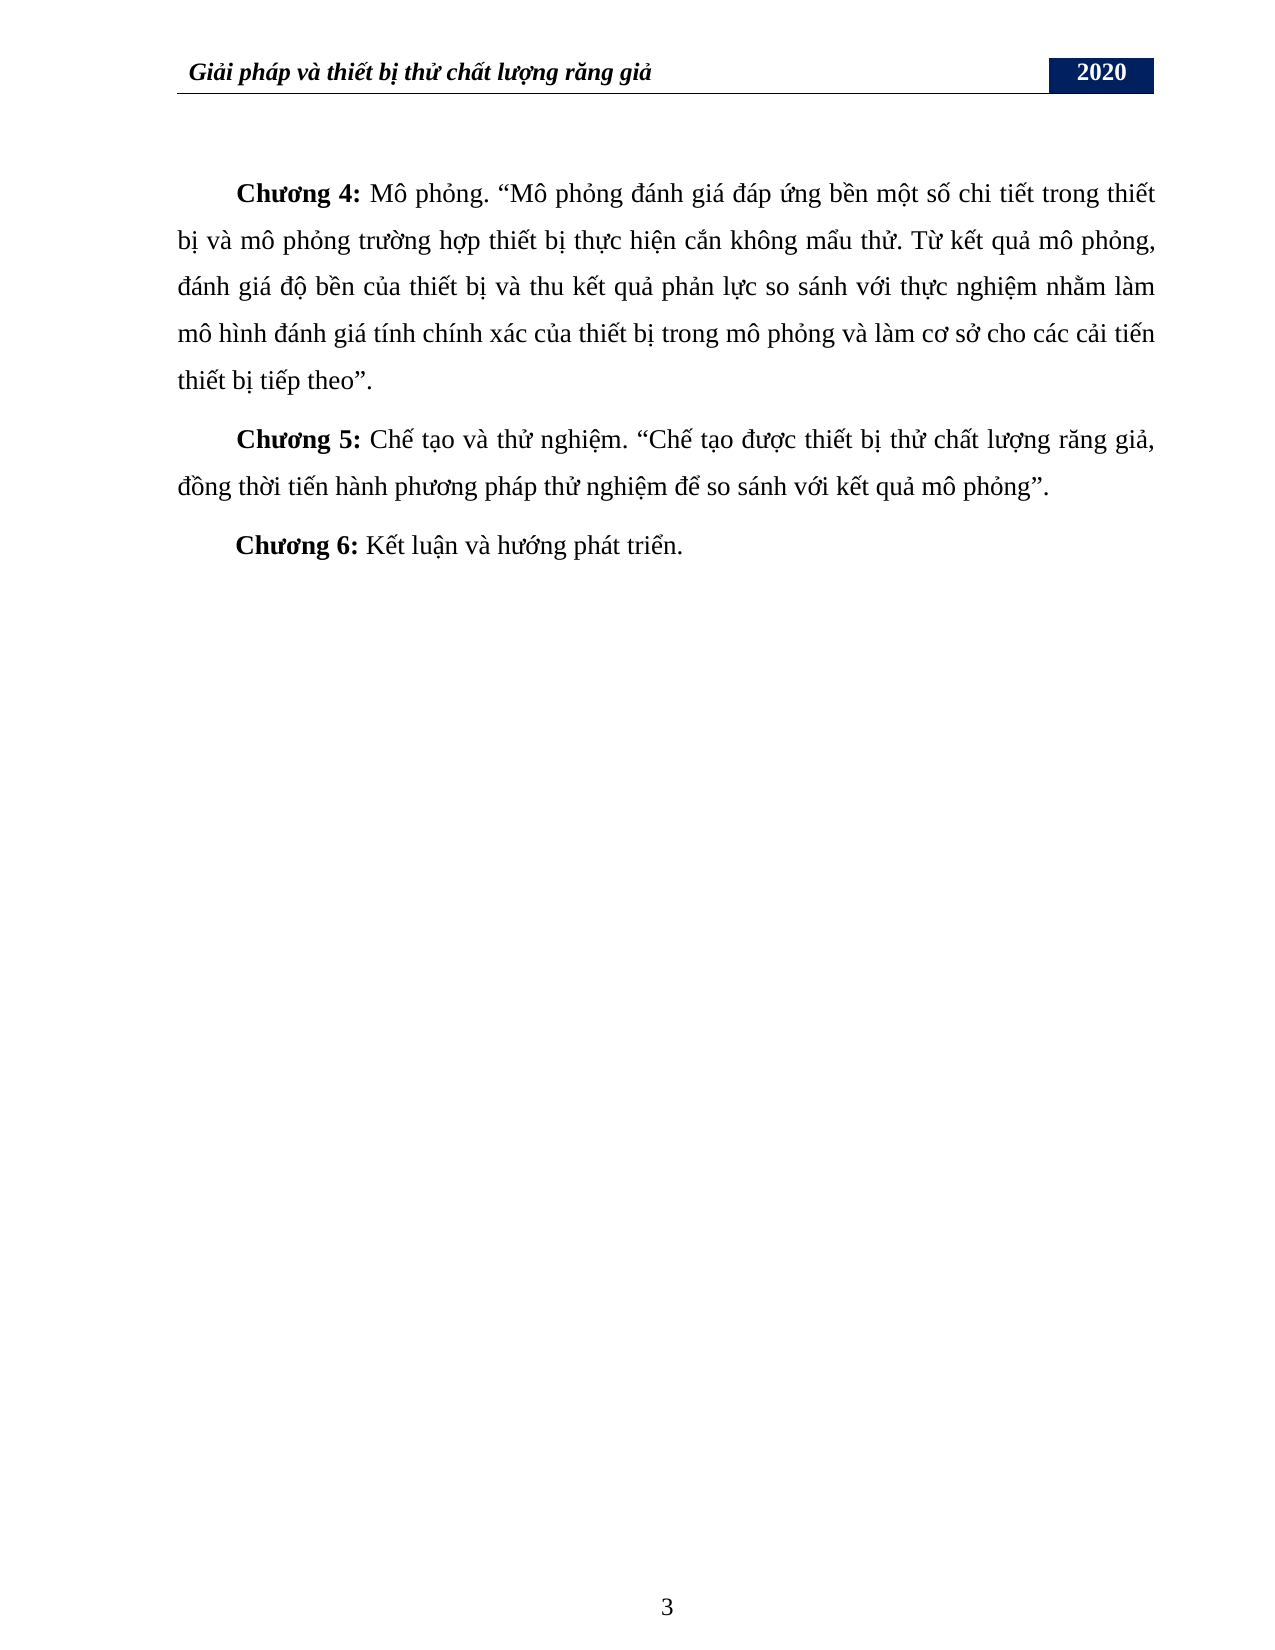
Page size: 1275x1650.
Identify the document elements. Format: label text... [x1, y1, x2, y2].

text Chương 4: Mô phỏng. “Mô phỏng đánh giá đáp ứng bền một số chi tiết trong thiết bị và mô phỏng trường hợp thiết bị thực hiện cắn không mẩu thử. Từ kết quả mô phỏng, đánh giá độ bền của thiết bị và thu kết quả phản lực so sánh với thực nghiệm nhằm làm mô hình đánh giá tính chính xác của thiết bị trong mô phỏng và làm cơ sở cho các cải tiến thiết bị tiếp theo”. [177, 177, 1157, 395]
text Chương 6: Kết luận và hướng phát triển. [177, 529, 1157, 560]
text Chương 5: Chế tạo và thử nghiệm. “Chế tạo được thiết bị thử chất lượng răng giả, đồng thời tiến hành phương pháp thử nghiệm để so sánh với kết quả mô phỏng”. [177, 423, 1157, 501]
